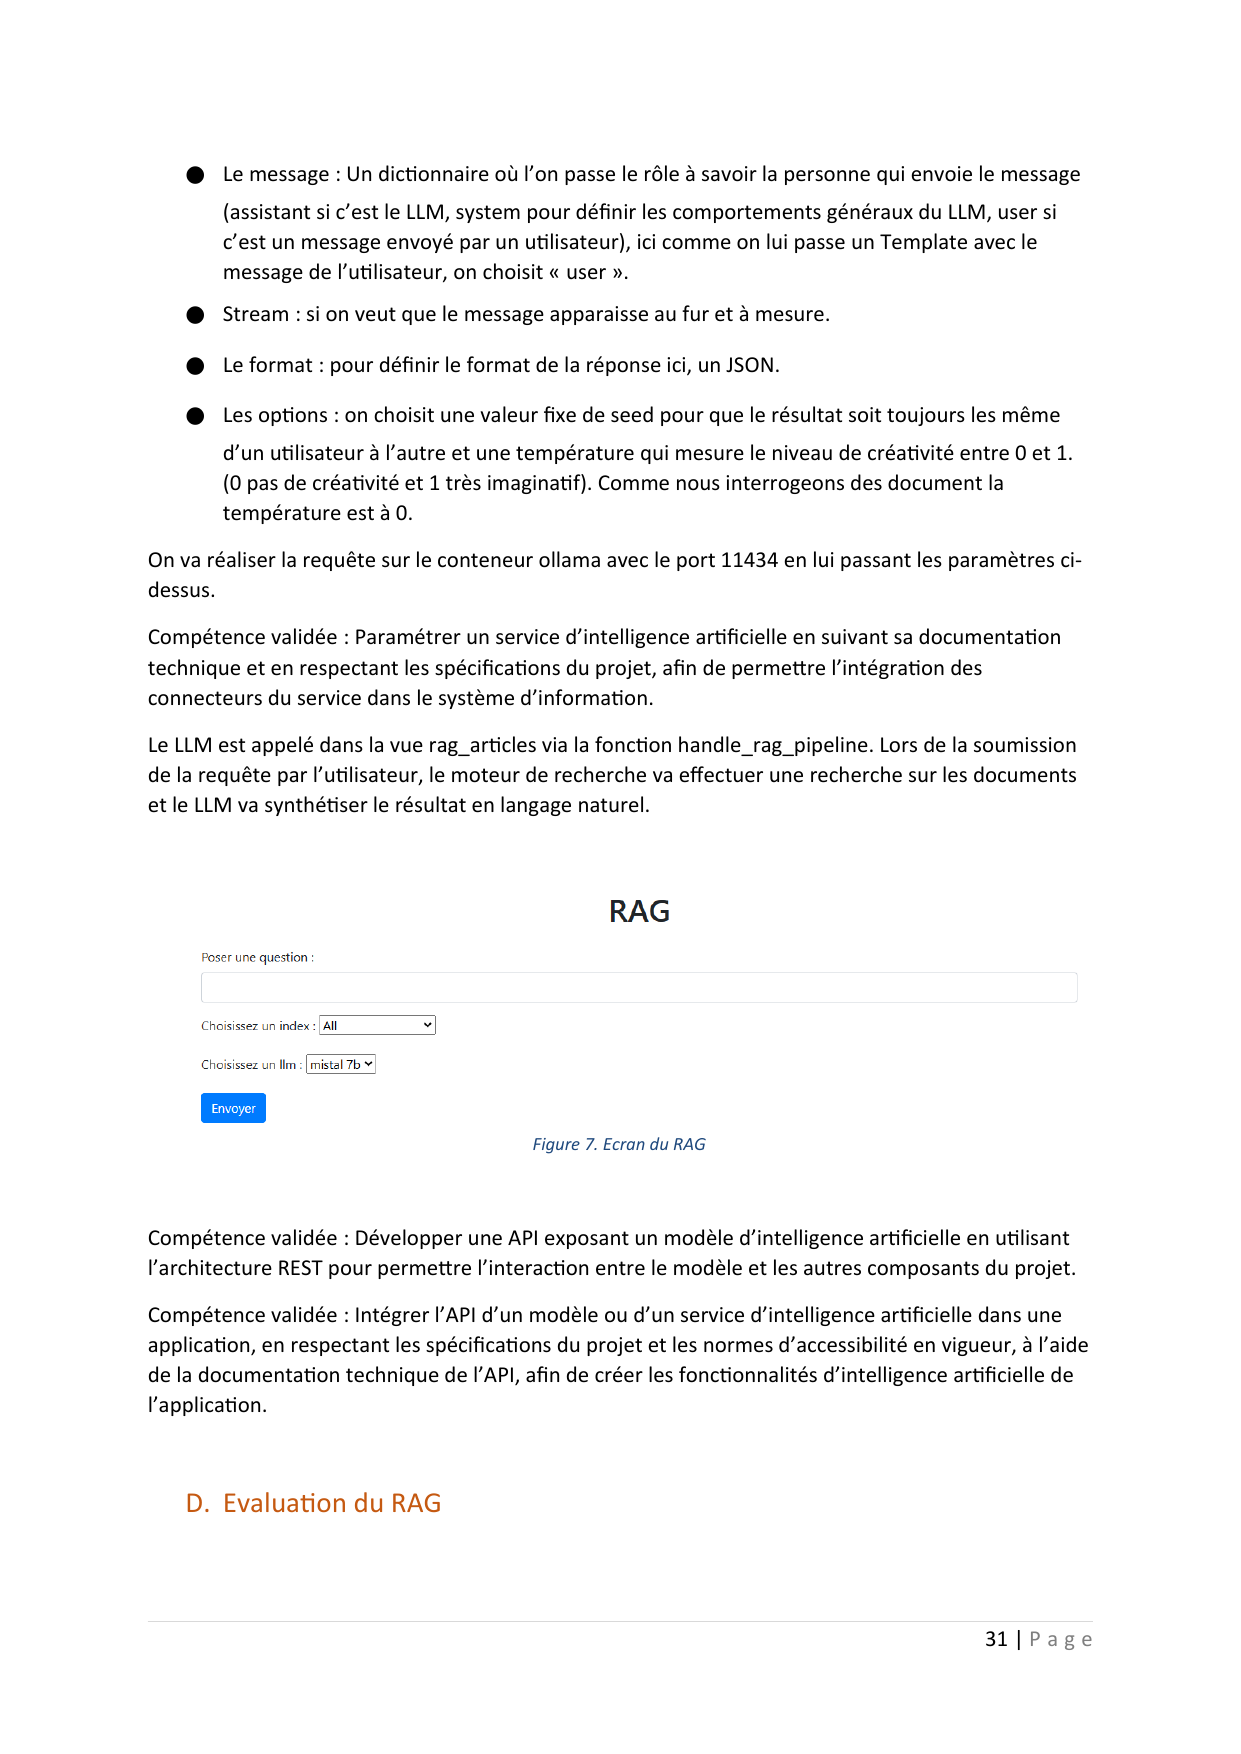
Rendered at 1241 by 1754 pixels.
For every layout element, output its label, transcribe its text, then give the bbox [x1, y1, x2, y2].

text Compétence validée : Développer une API exposant un modèle d’intelligence artificielle en utilisant l’architecture REST pour permettre l’interaction entre le modèle et les autres composants du projet. [148, 1223, 1093, 1281]
subtitle Evaluation du RAG [185, 1484, 1093, 1520]
text Le LLM est appelé dans la vue rag_articles via la fonction handle_rag_pipeline. Lors de la soumission de la requête par l’utilisateur, le moteur de recherche va effectuer une recherche sur les documents et le LLM va synthétiser le résultat en langage naturel. [148, 730, 1093, 818]
list Les options : on choisit une valeur fixe de seed pour que le résultat soit toujours les même d’un utilisateur à l’autre et une température qui mesure le niveau de créativité entre 0 et 1. (0 pas de créativité et 1 très imaginatif). Comme nous interrogeons des document la température est à 0. [185, 389, 1093, 526]
list Stream : si on veut que le message apparaisse au fur et à mesure. [185, 287, 1093, 334]
text On va réaliser la requête sur le conteneur ollama avec le port 11434 en lui passant les paramètres ci-dessus. [148, 545, 1093, 603]
text Compétence validée : Paramétrer un service d’intelligence artificielle en suivant sa documentation technique et en respectant les spécifications du projet, afin de permettre l’intégration des connecteurs du service dans le système d’information. [148, 622, 1093, 711]
list Le format : pour définir le format de la réponse ici, un JSON. [185, 338, 1093, 385]
picture [147, 837, 1093, 1132]
text Compétence validée : Intégrer l’API d’un modèle ou d’un service d’intelligence artificielle dans une application, en respectant les spécifications du projet et les normes d’accessibilité en vigueur, à l’aide de la documentation technique de l’API, afin de créer les fonctionnalités d’intelligence artificielle de l’application. [148, 1300, 1093, 1418]
list Le message : Un dictionnaire où l’on passe le rôle à savoir la personne qui envoie le message (assistant si c’est le LLM, system pour définir les comportements généraux du LLM, user si c’est un message envoyé par un utilisateur), ici comme on lui passe un Template avec le message de l’utilisateur, on choisit « user ». [185, 148, 1093, 285]
